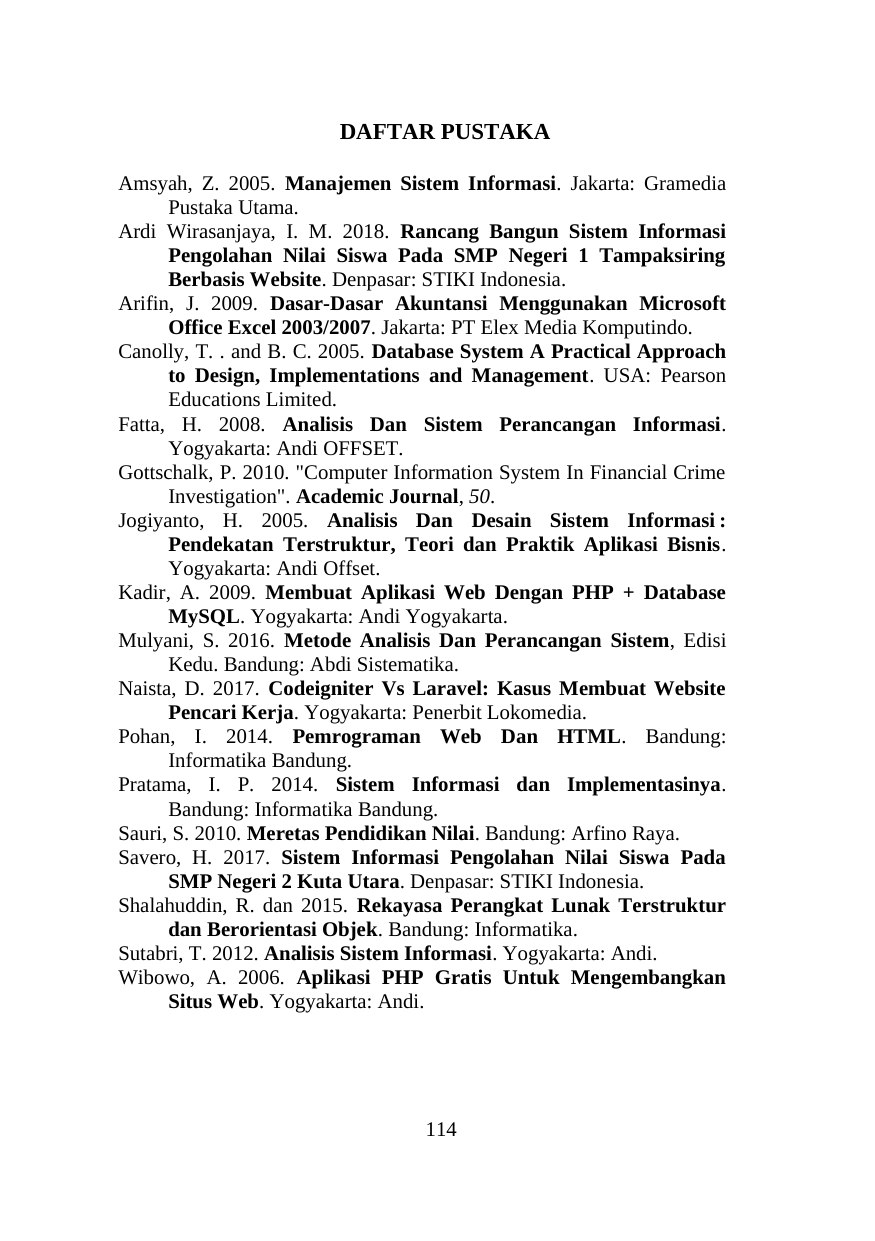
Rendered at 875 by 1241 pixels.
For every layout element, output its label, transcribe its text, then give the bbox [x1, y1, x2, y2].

text Fatta, H. 2008. Analisis Dan Sistem Perancangan Informasi. Yogyakarta: Andi OFFSET. [118, 411, 726, 459]
text Kadir, A. 2009. Membuat Aplikasi Web Dengan PHP + Database MySQL. Yogyakarta: Andi Yogyakarta. [118, 580, 726, 628]
text Mulyani, S. 2016. Metode Analisis Dan Perancangan Sistem, Edisi Kedu. Bandung: Abdi Sistematika. [118, 628, 726, 676]
text Amsyah, Z. 2005. Manajemen Sistem Informasi. Jakarta: Gramedia Pustaka Utama. [118, 168, 726, 219]
text Ardi Wirasanjaya, I. M. 2018. Rancang Bangun Sistem Informasi Pengolahan Nilai Siswa Pada SMP Negeri 1 Tampaksiring Berbasis Website. Denpasar: STIKI Indonesia. [118, 219, 726, 291]
text Gottschalk, P. 2010. "Computer Information System In Financial Crime Investigation". Academic Journal, 50. [118, 459, 726, 508]
text Wibowo, A. 2006. Aplikasi PHP Gratis Untuk Mengembangkan Situs Web. Yogyakarta: Andi. [118, 965, 726, 1013]
text Pohan, I. 2014. Pemrograman Web Dan HTML. Bandung: Informatika Bandung. [118, 724, 726, 772]
text Jogiyanto, H. 2005. Analisis Dan Desain Sistem Informasi : Pendekatan Terstruktur, Teori dan Praktik Aplikasi Bisnis. Yogyakarta: Andi Offset. [118, 508, 726, 580]
text Sauri, S. 2010. Meretas Pendidikan Nilai. Bandung: Arfino Raya. [118, 821, 726, 844]
text Pratama, I. P. 2014. Sistem Informasi dan Implementasinya. Bandung: Informatika Bandung. [118, 772, 726, 821]
subtitle DAFTAR PUSTAKA [163, 118, 726, 144]
text Sutabri, T. 2012. Analisis Sistem Informasi. Yogyakarta: Andi. [118, 941, 726, 965]
text Arifin, J. 2009. Dasar-Dasar Akuntansi Menggunakan Microsoft Office Excel 2003/2007. Jakarta: PT Elex Media Komputindo. [118, 291, 726, 339]
text Naista, D. 2017. Codeigniter Vs Laravel: Kasus Membuat Website Pencari Kerja. Yogyakarta: Penerbit Lokomedia. [118, 676, 726, 724]
text Savero, H. 2017. Sistem Informasi Pengolahan Nilai Siswa Pada SMP Negeri 2 Kuta Utara. Denpasar: STIKI Indonesia. [118, 844, 726, 893]
text Canolly, T. . and B. C. 2005. Database System A Practical Approach to Design, Implementations and Management. USA: Pearson Educations Limited. [118, 339, 726, 411]
text Shalahuddin, R. dan 2015. Rekayasa Perangkat Lunak Terstruktur dan Berorientasi Objek. Bandung: Informatika. [118, 893, 726, 941]
